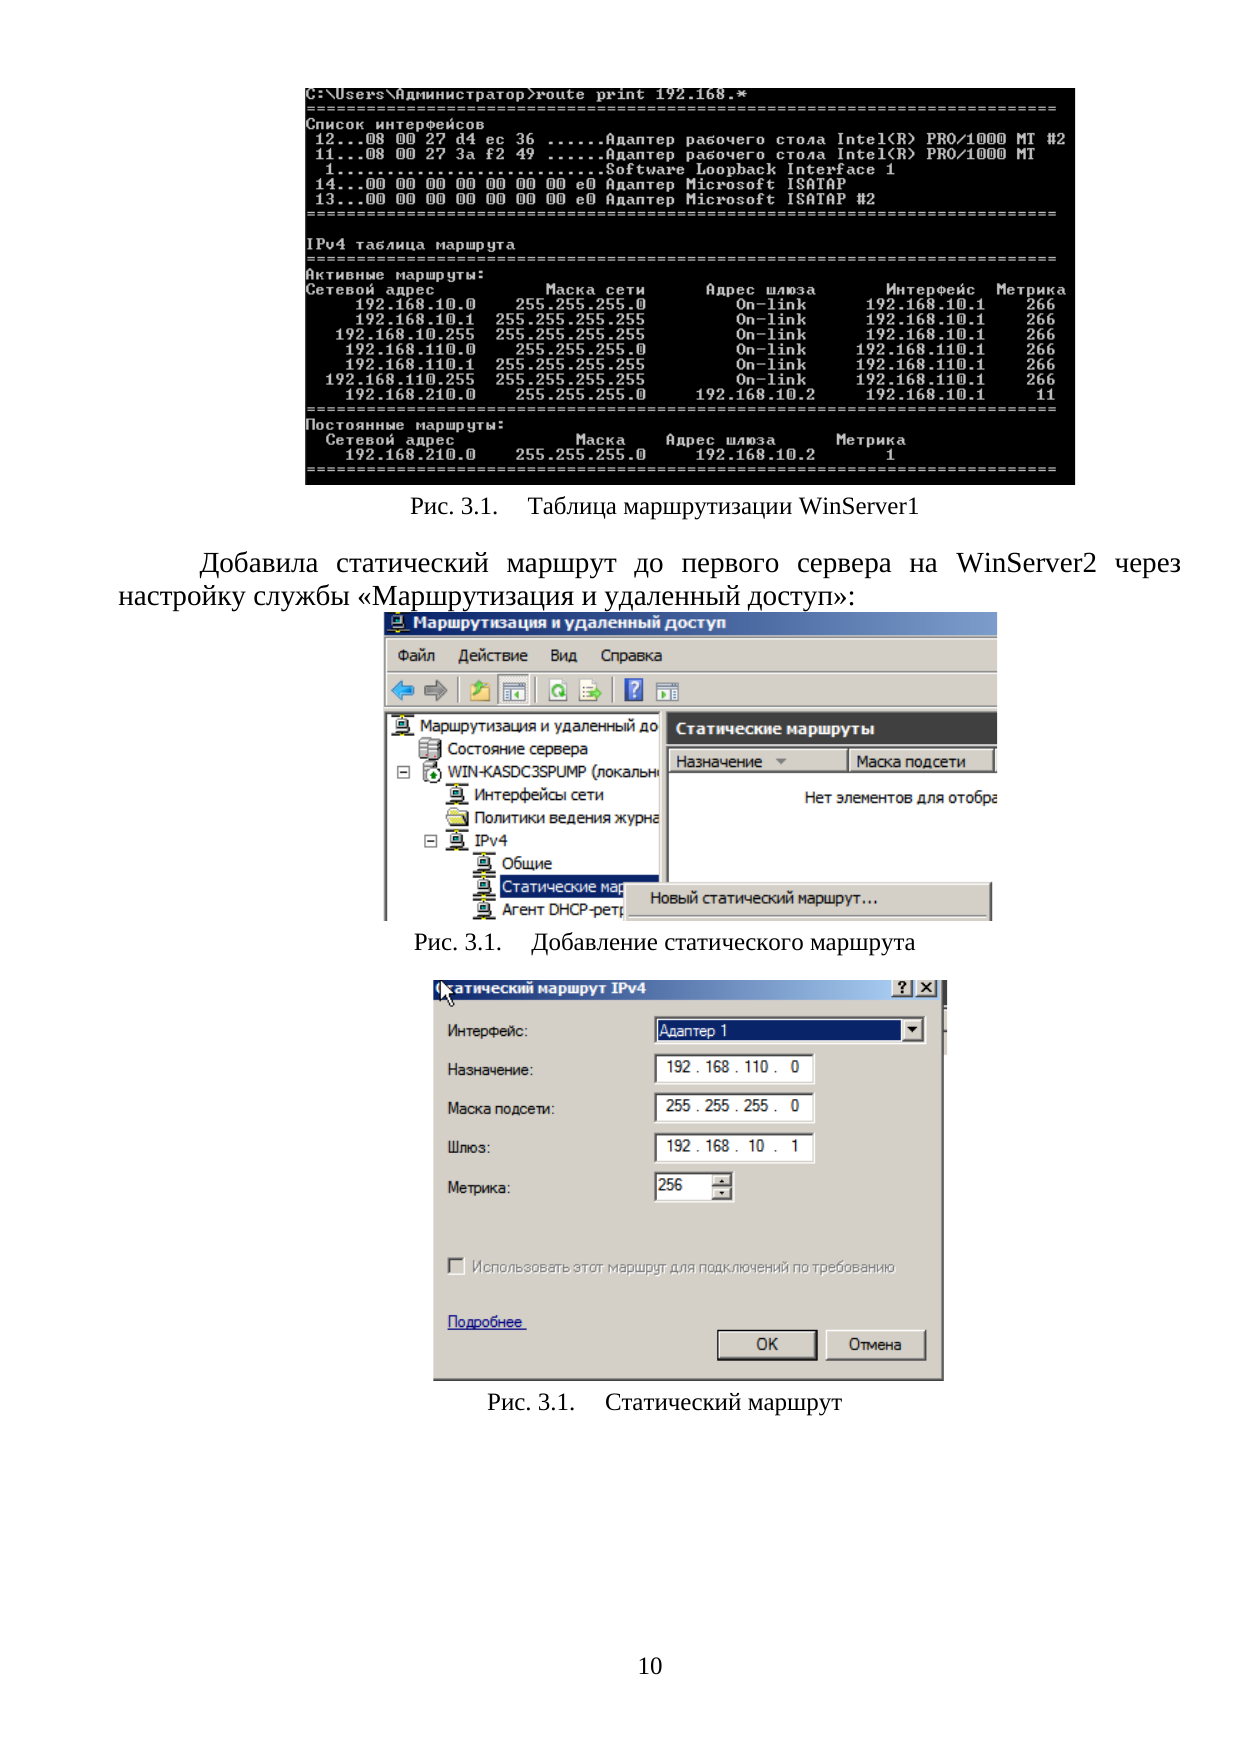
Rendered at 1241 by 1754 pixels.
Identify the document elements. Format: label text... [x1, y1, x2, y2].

text Статический маршрут [118, 1387, 1181, 1415]
text Таблица маршрутизации WinServer1 [118, 491, 1181, 520]
picture [305, 88, 1076, 485]
picture [433, 980, 948, 1381]
picture [383, 612, 998, 921]
text Добавление статического маршрута [118, 927, 1181, 955]
text Добавила статический маршрут до первого сервера на WinServer2 через настройку службы «Маршрутизация и удаленный доступ»: [118, 545, 1181, 612]
